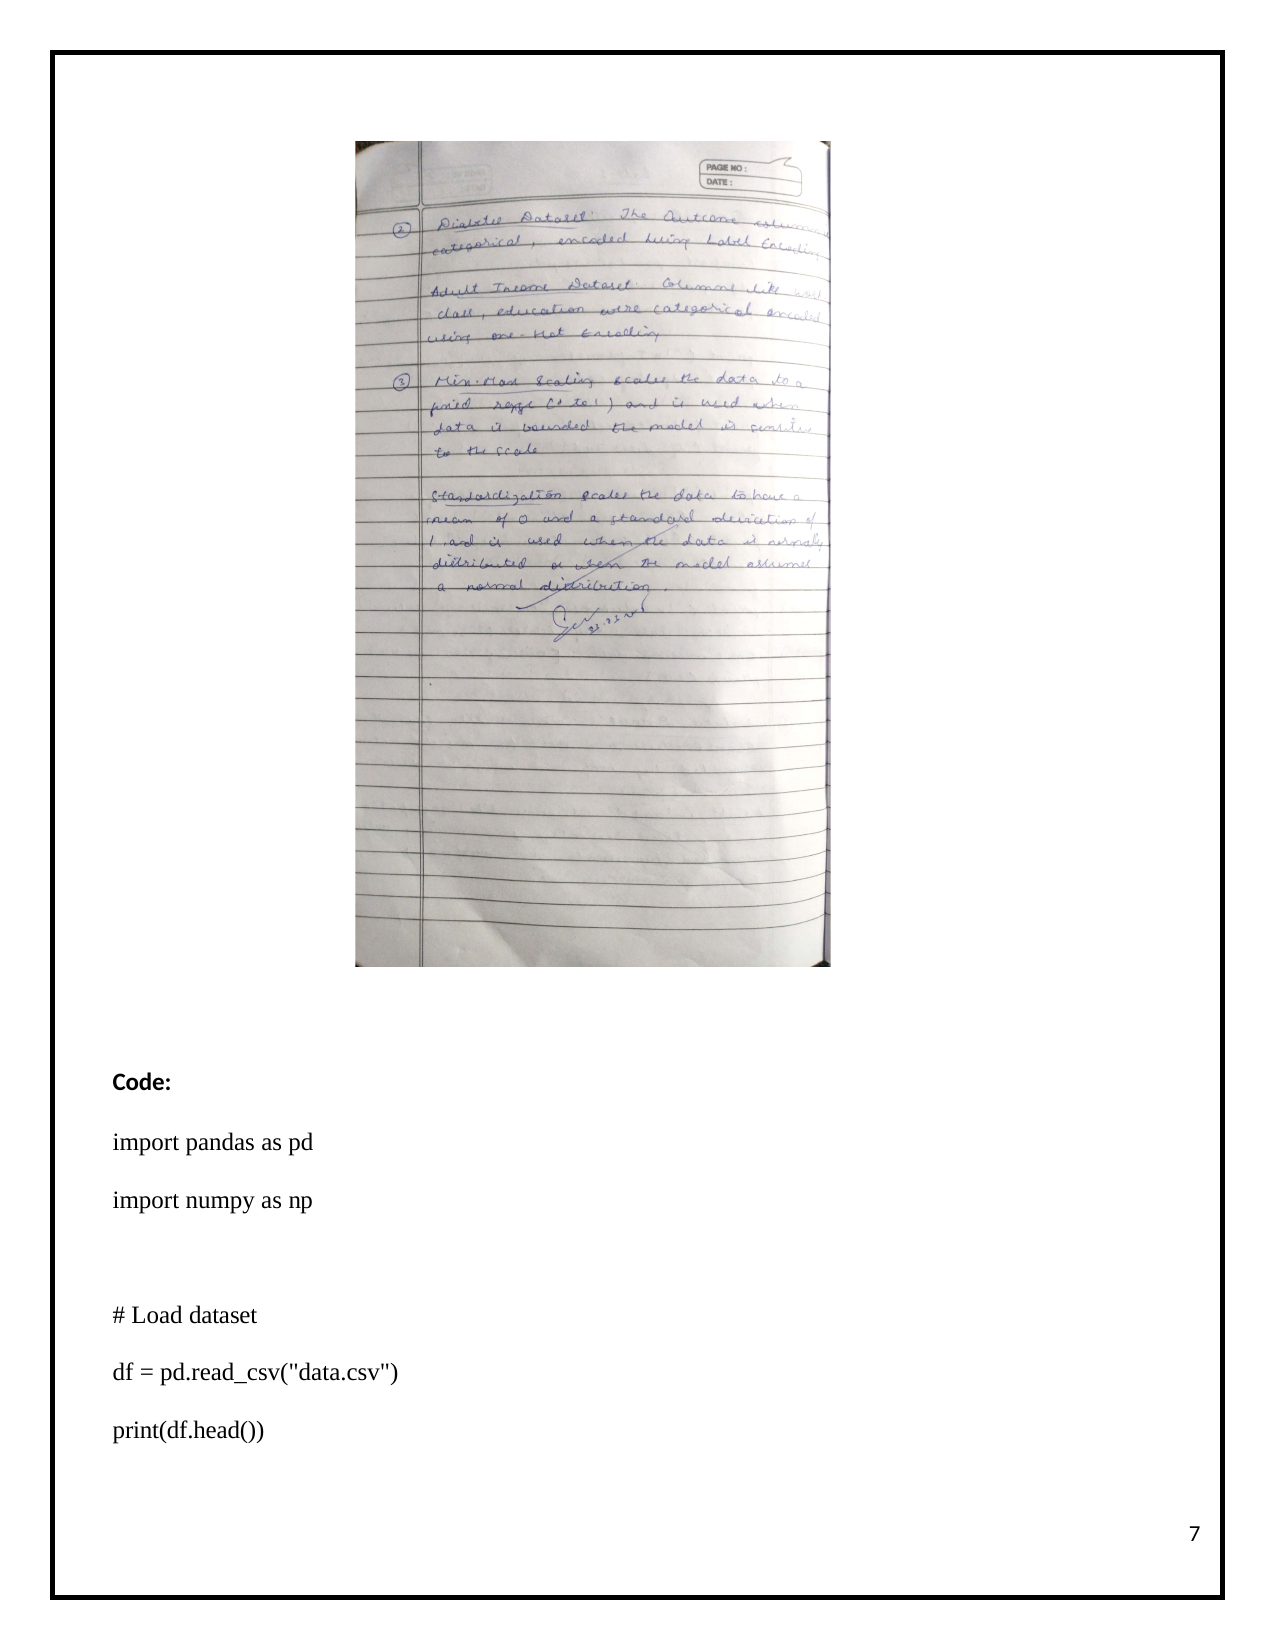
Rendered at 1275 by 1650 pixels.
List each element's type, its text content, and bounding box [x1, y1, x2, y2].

text # Load dataset [112, 1300, 1200, 1328]
text df = pd.read_csv("data.csv") print(df.head()) [112, 1357, 406, 1443]
picture [355, 141, 831, 967]
text import pandas as pd import numpy as np [112, 1127, 314, 1213]
text Code: [112, 1066, 1200, 1096]
